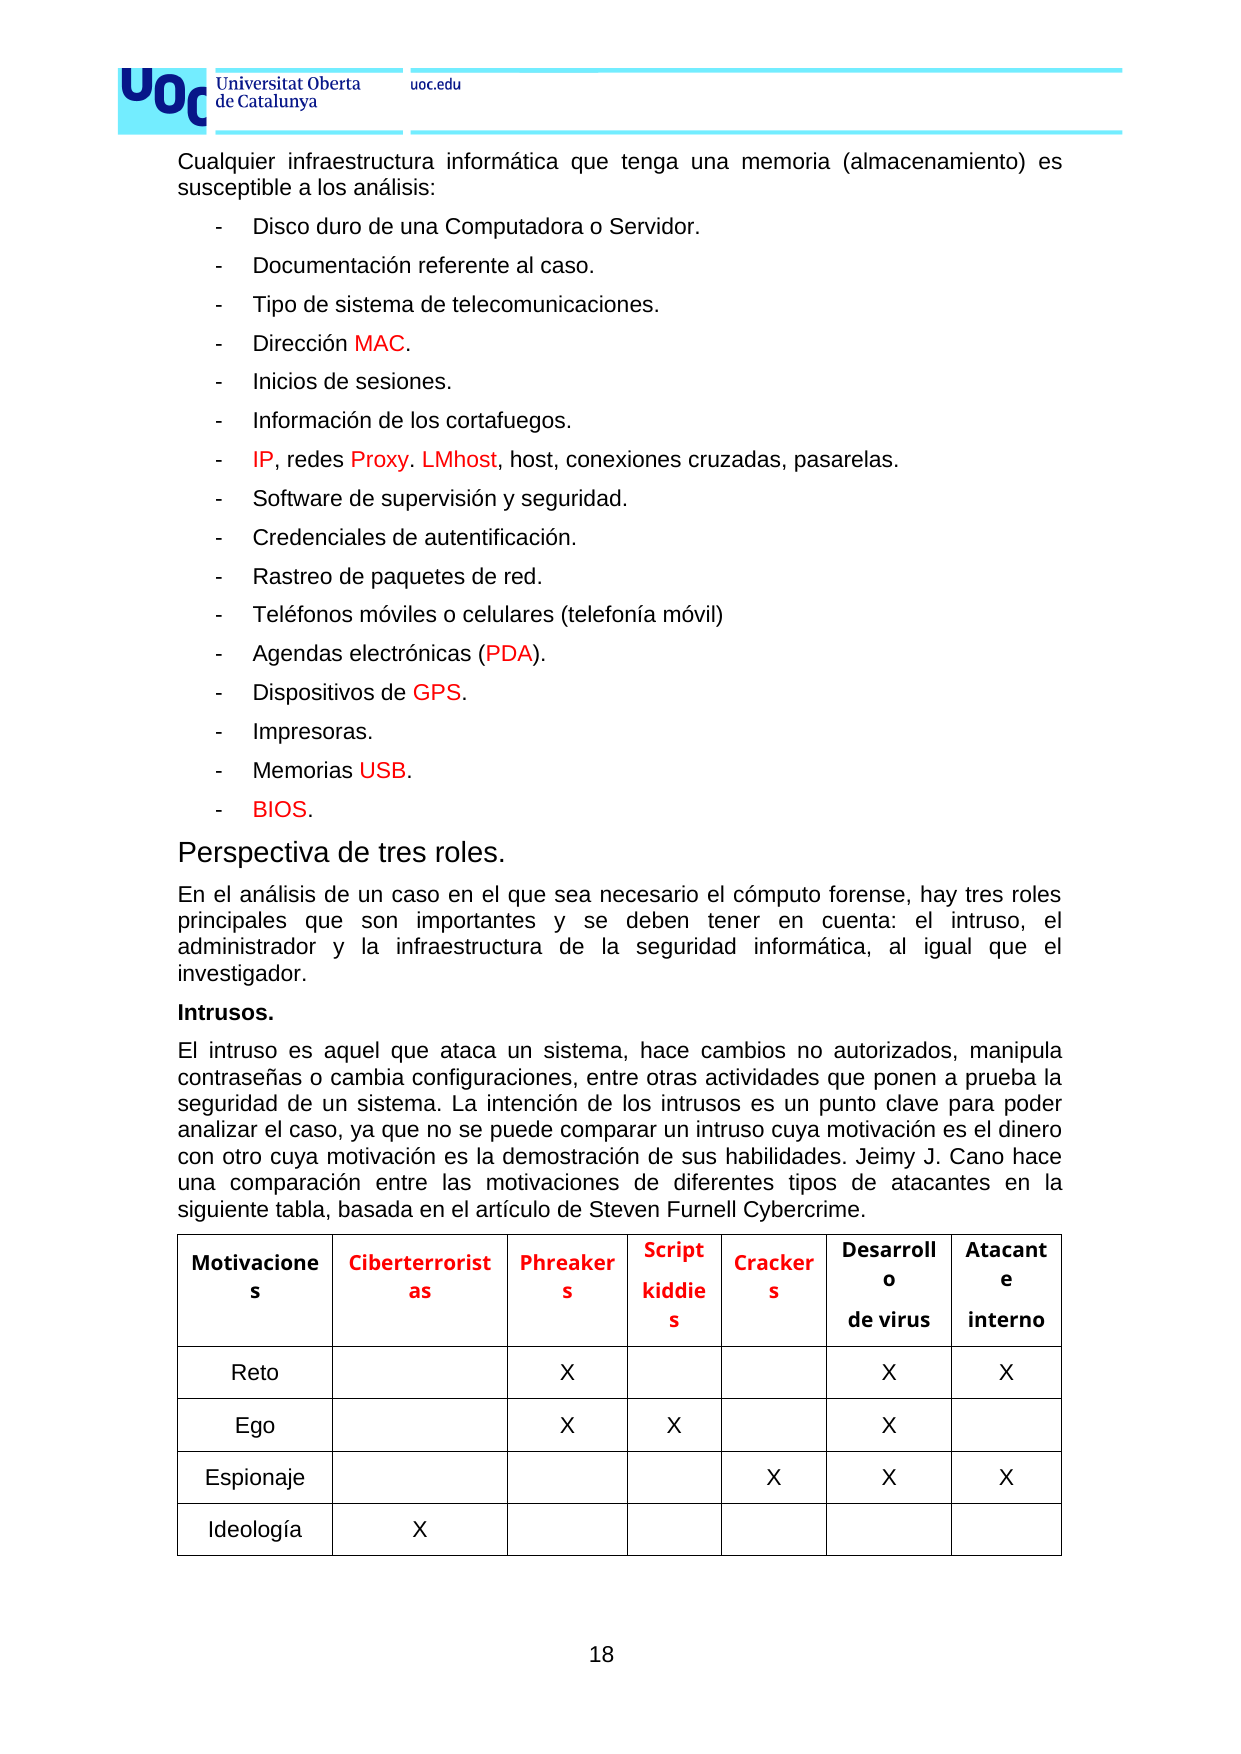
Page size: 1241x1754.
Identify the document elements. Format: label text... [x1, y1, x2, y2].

table_cell X [508, 1347, 627, 1398]
table_cell [333, 1452, 507, 1503]
list Impresoras. [215, 718, 1063, 744]
table_cell Reto [178, 1347, 332, 1398]
list BIOS. [215, 796, 1063, 822]
table_cell [333, 1399, 507, 1451]
list Inicios de sesiones. [215, 368, 1063, 395]
table_cell [952, 1399, 1061, 1451]
table_cell Ego [178, 1399, 332, 1451]
list Documentación referente al caso. [215, 252, 1063, 278]
table_cell Ideología [178, 1504, 332, 1555]
table_header Desarrollo de virus [827, 1235, 951, 1346]
list Agendas electrónicas (PDA). [215, 640, 1063, 667]
table_cell X [952, 1452, 1061, 1503]
table_cell X [827, 1399, 951, 1451]
list Teléfonos móviles o celulares (telefonía móvil) [215, 601, 1063, 628]
text El intruso es aquel que ataca un sistema, hace cambios no autorizados, manipula contraseñas o cambia configuraciones, entre otras actividades que ponen a prueba la seguridad de un sistema. La intención de los intrusos es un punto clave para poder analizar el caso, ya que no se puede comparar un intruso cuya motivación es el dinero con otro cuya motivación es la demostración de sus habilidades. Jeimy J. Cano hace una comparación entre las motivaciones de diferentes tipos de atacantes en la siguiente tabla, basada en el artículo de Steven Furnell Cybercrime. [177, 1037, 1063, 1222]
picture [117, 68, 1123, 138]
list Rastreo de paquetes de red. [215, 563, 1063, 589]
table_cell [952, 1504, 1061, 1555]
table_header Script kiddies [628, 1235, 721, 1346]
table_cell X [827, 1452, 951, 1503]
list Tipo de sistema de telecomunicaciones. [215, 291, 1063, 317]
table_header Phreakers [508, 1235, 627, 1346]
table_cell [827, 1504, 951, 1555]
table_header Motivaciones [178, 1235, 332, 1346]
table_cell X [827, 1347, 951, 1398]
text Perspectiva de tres roles. [177, 834, 1063, 868]
table_cell [628, 1347, 721, 1398]
list Memorias USB. [215, 757, 1063, 783]
table_cell [628, 1452, 721, 1503]
list Dispositivos de GPS. [215, 679, 1063, 706]
text Intrusos. [177, 998, 1063, 1025]
list Información de los cortafuegos. [215, 407, 1063, 433]
table_cell X [628, 1399, 721, 1451]
table_cell X [333, 1504, 507, 1555]
table_cell [333, 1347, 507, 1398]
table_header Ciberterroristas [333, 1235, 507, 1346]
table_cell [722, 1504, 826, 1555]
list Credenciales de autentificación. [215, 524, 1063, 550]
table_cell Espionaje [178, 1452, 332, 1503]
table_cell [722, 1347, 826, 1398]
table_cell X [952, 1347, 1061, 1398]
table_cell X [508, 1399, 627, 1451]
table_header Atacante interno [952, 1235, 1061, 1346]
table_cell [628, 1504, 721, 1555]
list Disco duro de una Computadora o Servidor. [215, 213, 1063, 239]
list Dirección MAC. [215, 329, 1063, 356]
table_cell X [722, 1452, 826, 1503]
list IP, redes Proxy. LMhost, host, conexiones cruzadas, pasarelas. [215, 446, 1063, 472]
text Cualquier infraestructura informática que tenga una memoria (almacenamiento) es susceptible a los análisis: [177, 148, 1063, 200]
text En el análisis de un caso en el que sea necesario el cómputo forense, hay tres roles principales que son importantes y se deben tener en cuenta: el intruso, el administrador y la infraestructura de la seguridad informática, al igual que el investigador. [177, 881, 1063, 986]
table_cell [508, 1504, 627, 1555]
list Software de supervisión y seguridad. [215, 485, 1063, 511]
table_cell [722, 1399, 826, 1451]
table_header Crackers [722, 1235, 826, 1346]
table_cell [508, 1452, 627, 1503]
